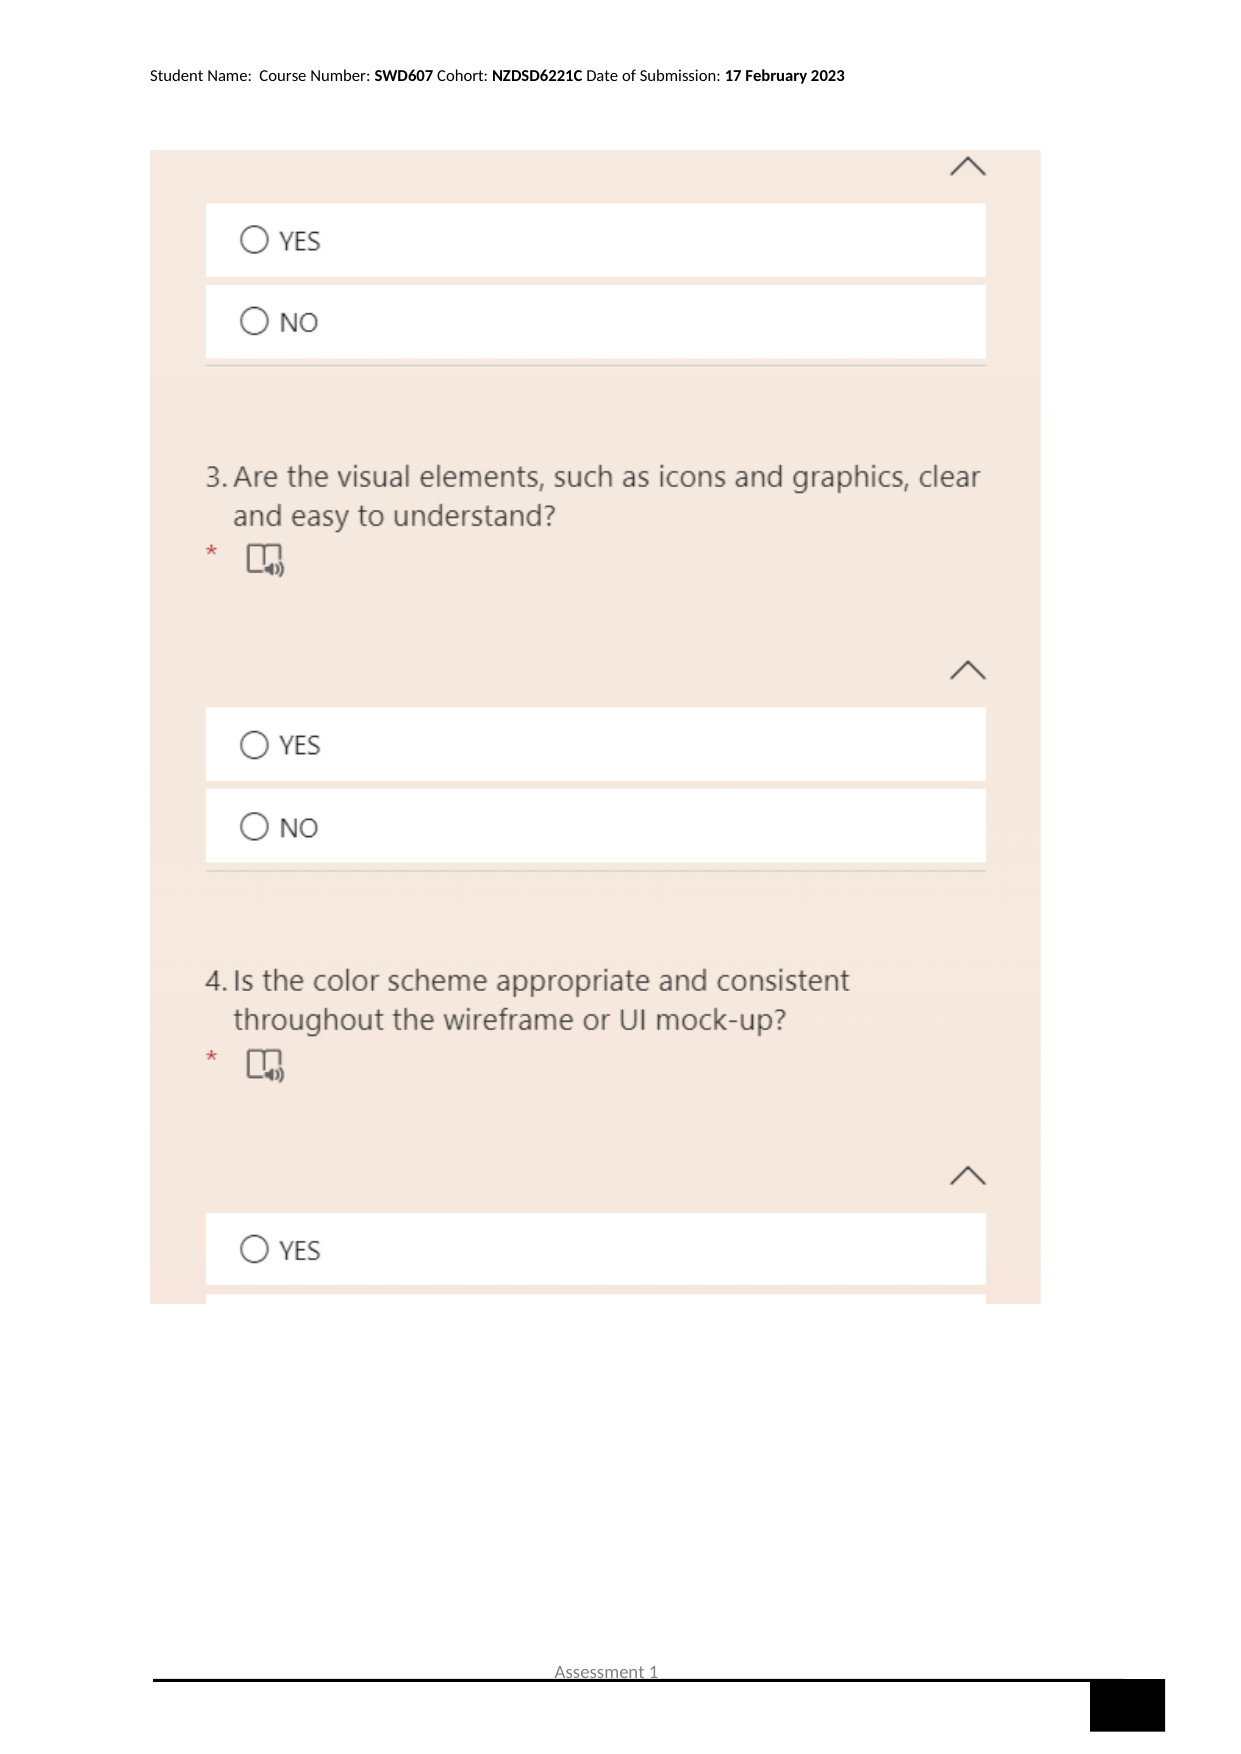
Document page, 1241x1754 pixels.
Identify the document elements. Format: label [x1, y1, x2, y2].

picture [150, 150, 1041, 1304]
